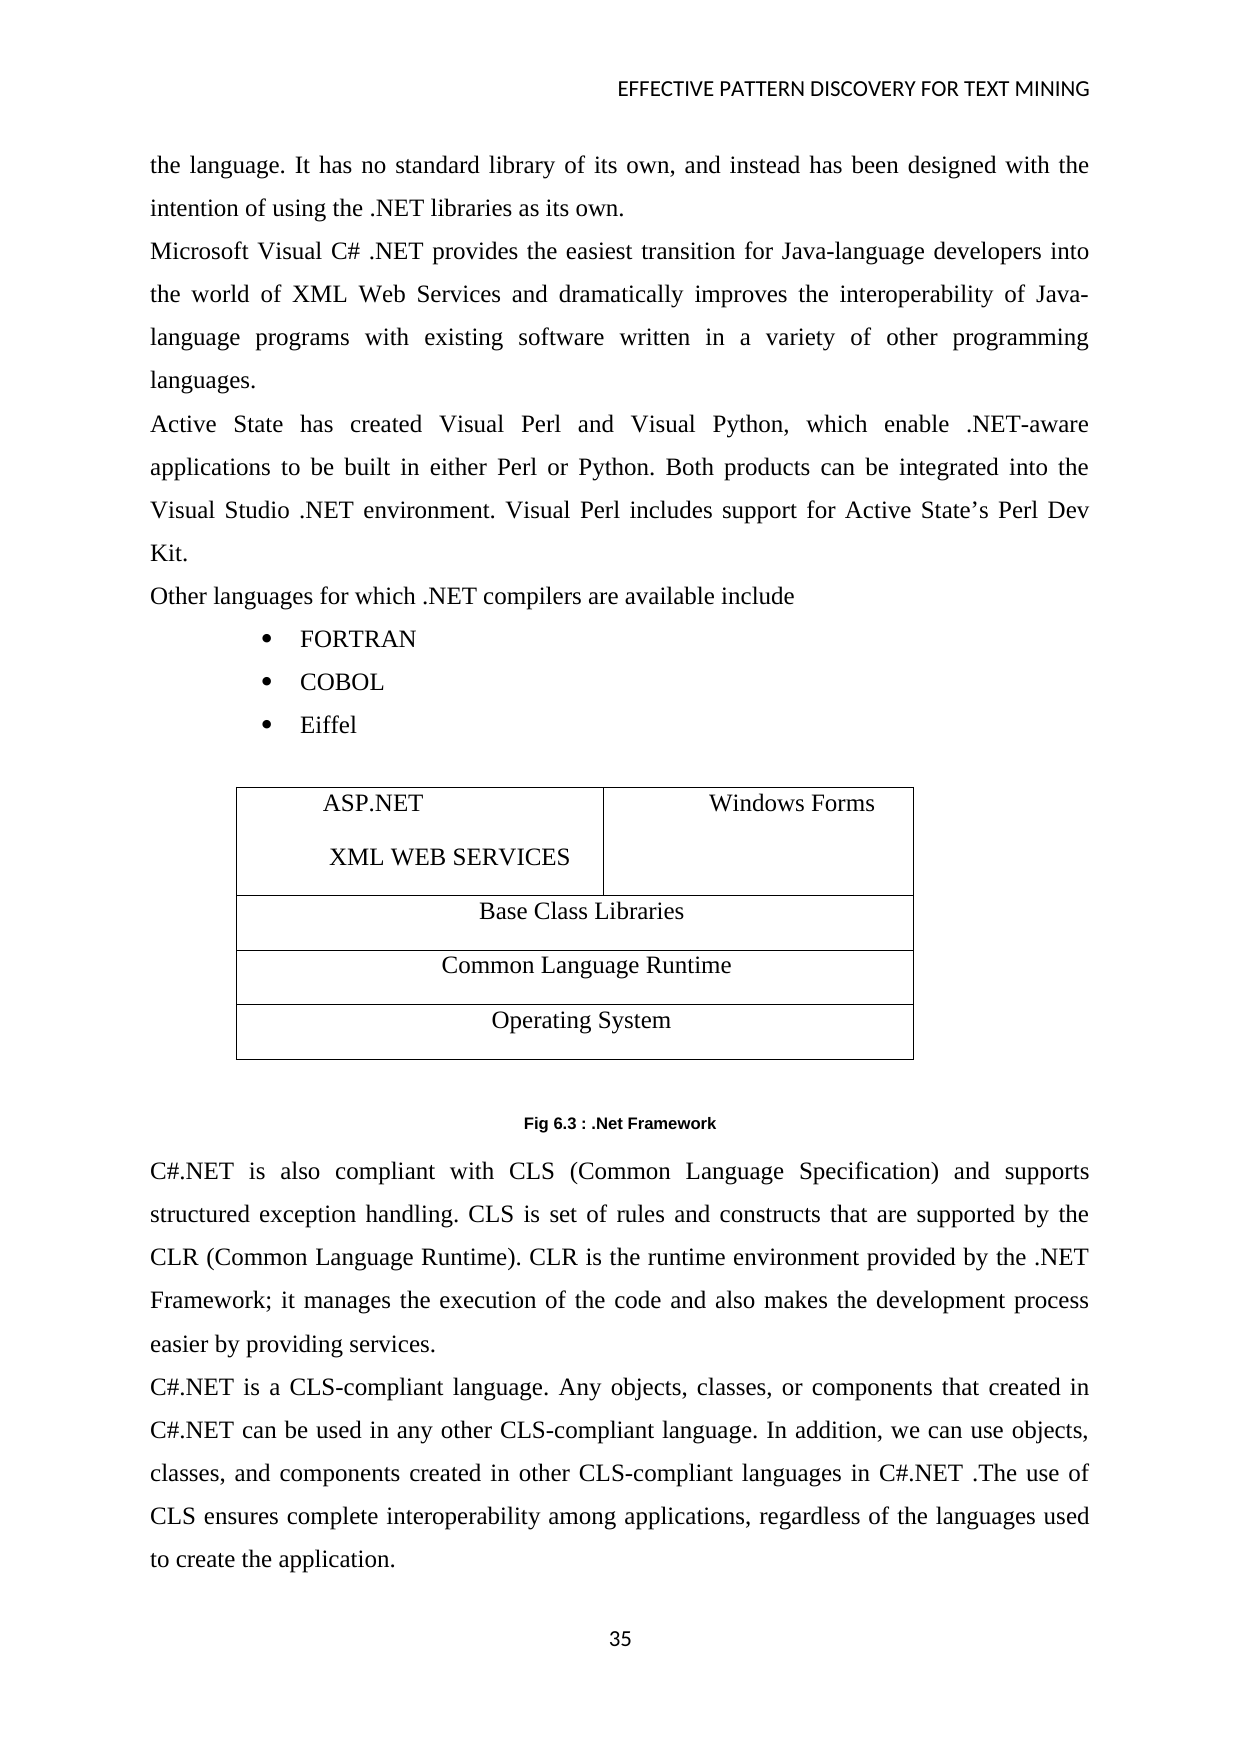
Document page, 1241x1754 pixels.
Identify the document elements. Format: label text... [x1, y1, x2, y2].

table_cell Operating System [237, 1005, 913, 1058]
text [150, 150, 1090, 222]
text Microsoft Visual C# .NET provides the easiest transition for Java-language developers into the world of XML Web Services and dramatically improves the interoperability of Java-language programs with existing software written in a variety of other programming languages. [150, 236, 1090, 394]
table_cell Base Class Libraries [237, 896, 913, 949]
text C#.NET is also compliant with CLS (Common Language Specification) and supports structured exception handling. CLS is set of rules and constructs that are supported by the CLR (Common Language Runtime). CLR is the runtime environment provided by the .NET Framework; it manages the execution of the code and also makes the development process easier by providing services. [150, 1156, 1090, 1357]
list Eiffel [262, 711, 1090, 739]
list FORTRAN [262, 624, 1090, 653]
text Other languages for which .NET compilers are available include [150, 581, 1090, 610]
text C#.NET is a CLS-compliant language. Any objects, classes, or components that created in C#.NET can be used in any other CLS-compliant language. In addition, we can use objects, classes, and components created in other CLS-compliant languages in C#.NET .The use of CLS ensures complete interoperability among applications, regardless of the languages used to create the application. [150, 1372, 1090, 1573]
list COBOL [262, 667, 1090, 696]
text Fig 6.3 : .Net Framework [150, 1113, 1090, 1133]
text Active State has created Visual Perl and Visual Python, which enable .NET-aware applications to be built in either Perl or Python. Both products can be integrated into the Visual Studio .NET environment. Visual Perl includes support for Active State’s Perl Dev Kit. [150, 409, 1090, 567]
table_header ASP.NET XML WEB SERVICES [237, 788, 603, 895]
table_cell Common Language Runtime [237, 951, 913, 1004]
table_header Windows Forms [604, 788, 913, 895]
